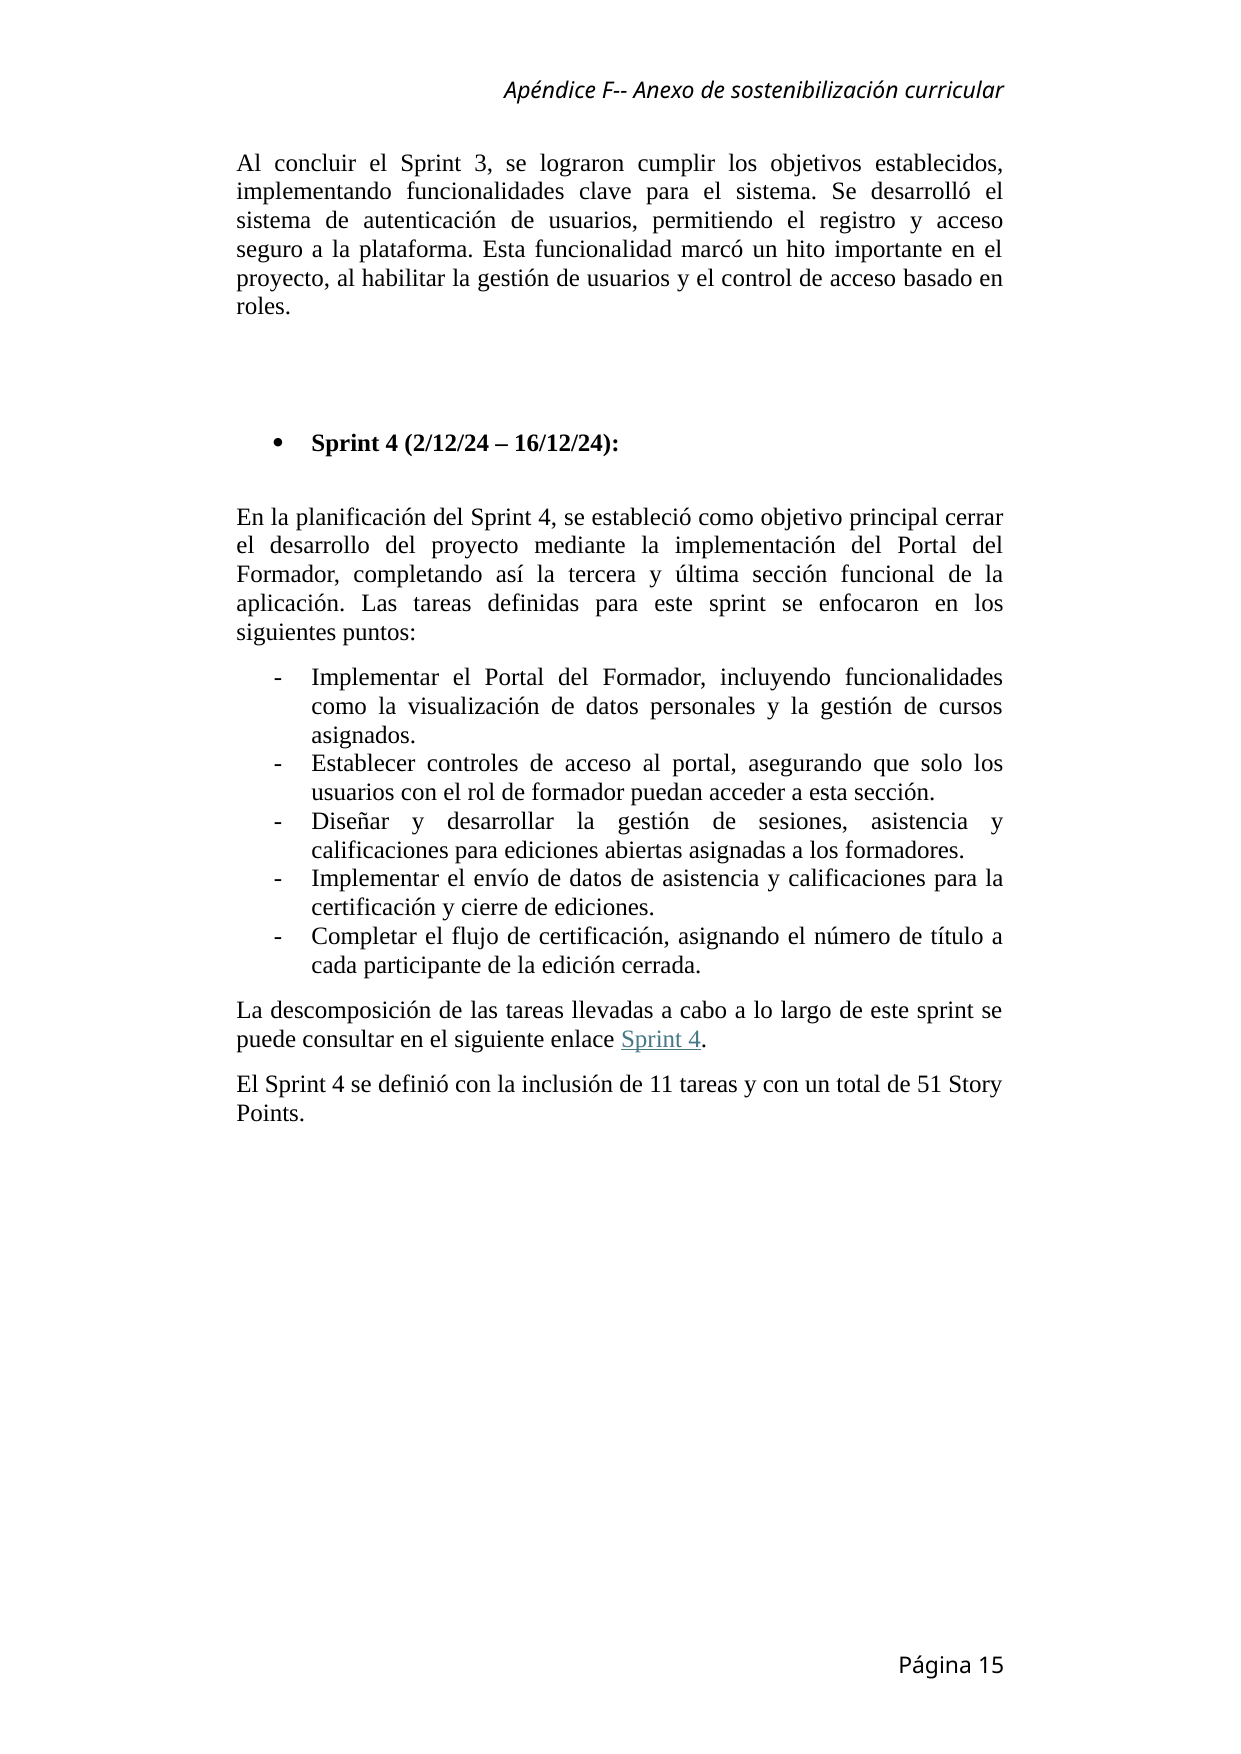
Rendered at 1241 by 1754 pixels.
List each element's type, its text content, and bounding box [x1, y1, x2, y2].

list Implementar el Portal del Formador, incluyendo funcionalidades como la visualización de datos personales y la gestión de cursos asignados. [274, 662, 1004, 748]
text La descomposición de las tareas llevadas a cabo a lo largo de este sprint se puede consultar en el siguiente enlace Sprint 4. [236, 995, 1004, 1053]
list Implementar el envío de datos de asistencia y calificaciones para la certificación y cierre de ediciones. [274, 863, 1004, 921]
text El Sprint 4 se definió con la inclusión de 11 tareas y con un total de 51 Story Points. [236, 1069, 1004, 1127]
list Diseñar y desarrollar la gestión de sesiones, asistencia y calificaciones para ediciones abiertas asignadas a los formadores. [274, 806, 1004, 863]
list Establecer controles de acceso al portal, asegurando que solo los usuarios con el rol de formador puedan acceder a esta sección. [274, 748, 1004, 806]
text Al concluir el Sprint 3, se lograron cumplir los objetivos establecidos, implementando funcionalidades clave para el sistema. Se desarrolló el sistema de autenticación de usuarios, permitiendo el registro y acceso seguro a la plataforma. Esta funcionalidad marcó un hito importante en el proyecto, al habilitar la gestión de usuarios y el control de acceso basado en roles. [236, 148, 1004, 320]
list Sprint 4 (2/12/24 – 16/12/24): [274, 428, 1004, 456]
text En la planificación del Sprint 4, se estableció como objetivo principal cerrar el desarrollo del proyecto mediante la implementación del Portal del Formador, completando así la tercera y última sección funcional de la aplicación. Las tareas definidas para este sprint se enfocaron en los siguientes puntos: [236, 502, 1004, 646]
list Completar el flujo de certificación, asignando el número de título a cada participante de la edición cerrada. [274, 921, 1004, 978]
